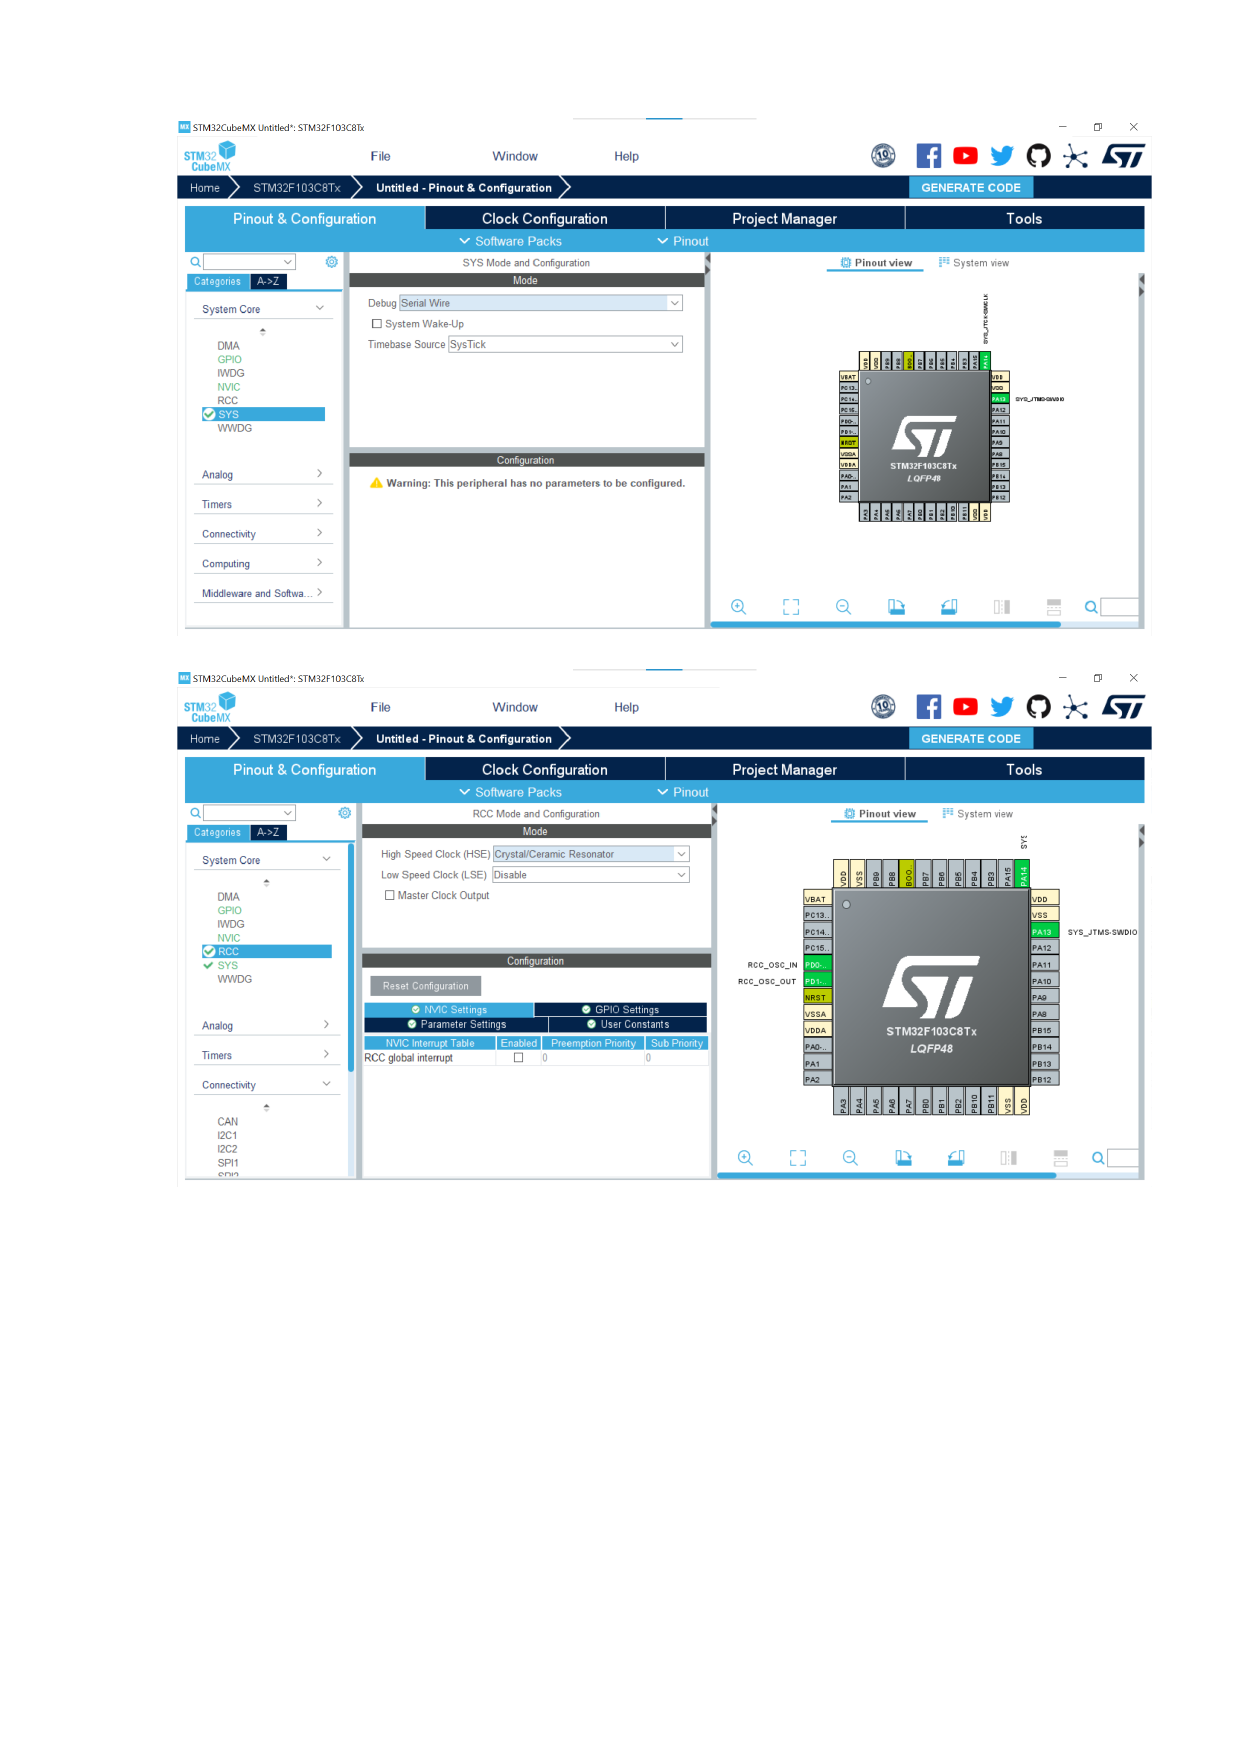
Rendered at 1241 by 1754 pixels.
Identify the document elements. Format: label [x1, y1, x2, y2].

picture [177, 118, 1152, 636]
picture [177, 669, 1152, 1187]
